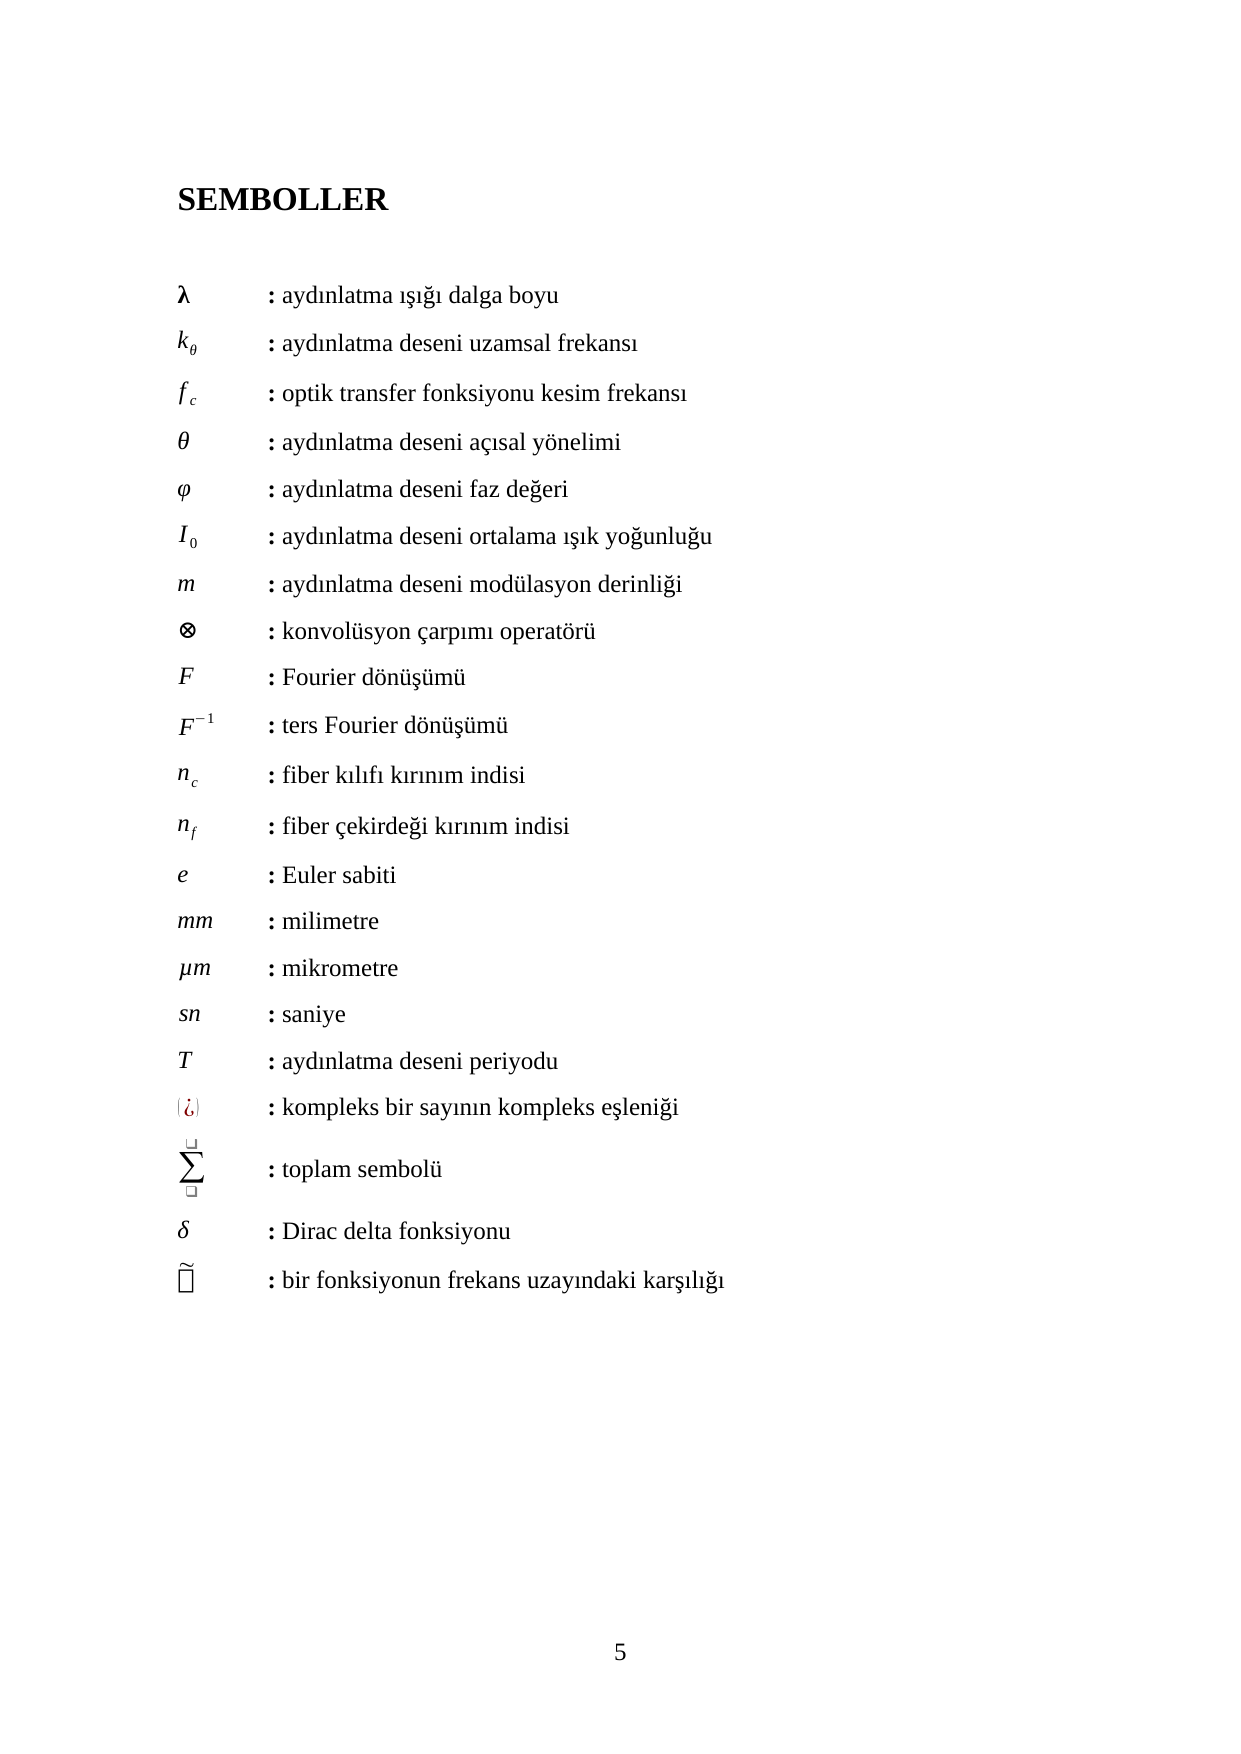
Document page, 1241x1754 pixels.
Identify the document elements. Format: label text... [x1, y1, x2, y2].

text : fiber çekirdeği kırınım indisi [177, 810, 1063, 841]
text : bir fonksiyonun frekans uzayındaki karşılığı [177, 1262, 1063, 1296]
text : Euler sabiti [177, 860, 1063, 888]
text : mikrometre [177, 953, 1063, 982]
text : aydınlatma deseni uzamsal frekansı [177, 327, 1063, 358]
text SEMBOLLER [177, 179, 1063, 217]
text : Fourier dönüşümü [177, 662, 1063, 691]
text : saniye [177, 999, 1063, 1028]
text λ : aydınlatma ışığı dalga boyu [177, 280, 1063, 309]
text : aydınlatma deseni ortalama ışık yoğunluğu [177, 520, 1063, 552]
text : toplam sembolü [177, 1139, 1063, 1198]
text : optik transfer fonksiyonu kesim frekansı [177, 377, 1063, 409]
text : fiber kılıfı kırınım indisi [177, 759, 1063, 790]
text : milimetre [177, 906, 1063, 935]
text : aydınlatma deseni periyodu [177, 1046, 1063, 1075]
text : ters Fourier dönüşümü [177, 709, 1063, 740]
text : Dirac delta fonksiyonu [177, 1216, 1063, 1244]
text : aydınlatma deseni modülasyon derinliği [177, 569, 1063, 598]
text : aydınlatma deseni faz değeri [177, 474, 1063, 502]
text : aydınlatma deseni açısal yönelimi [177, 427, 1063, 456]
text : konvolüsyon çarpımı operatörü [177, 616, 1063, 645]
text : kompleks bir sayının kompleks eşleniği [177, 1092, 1063, 1121]
